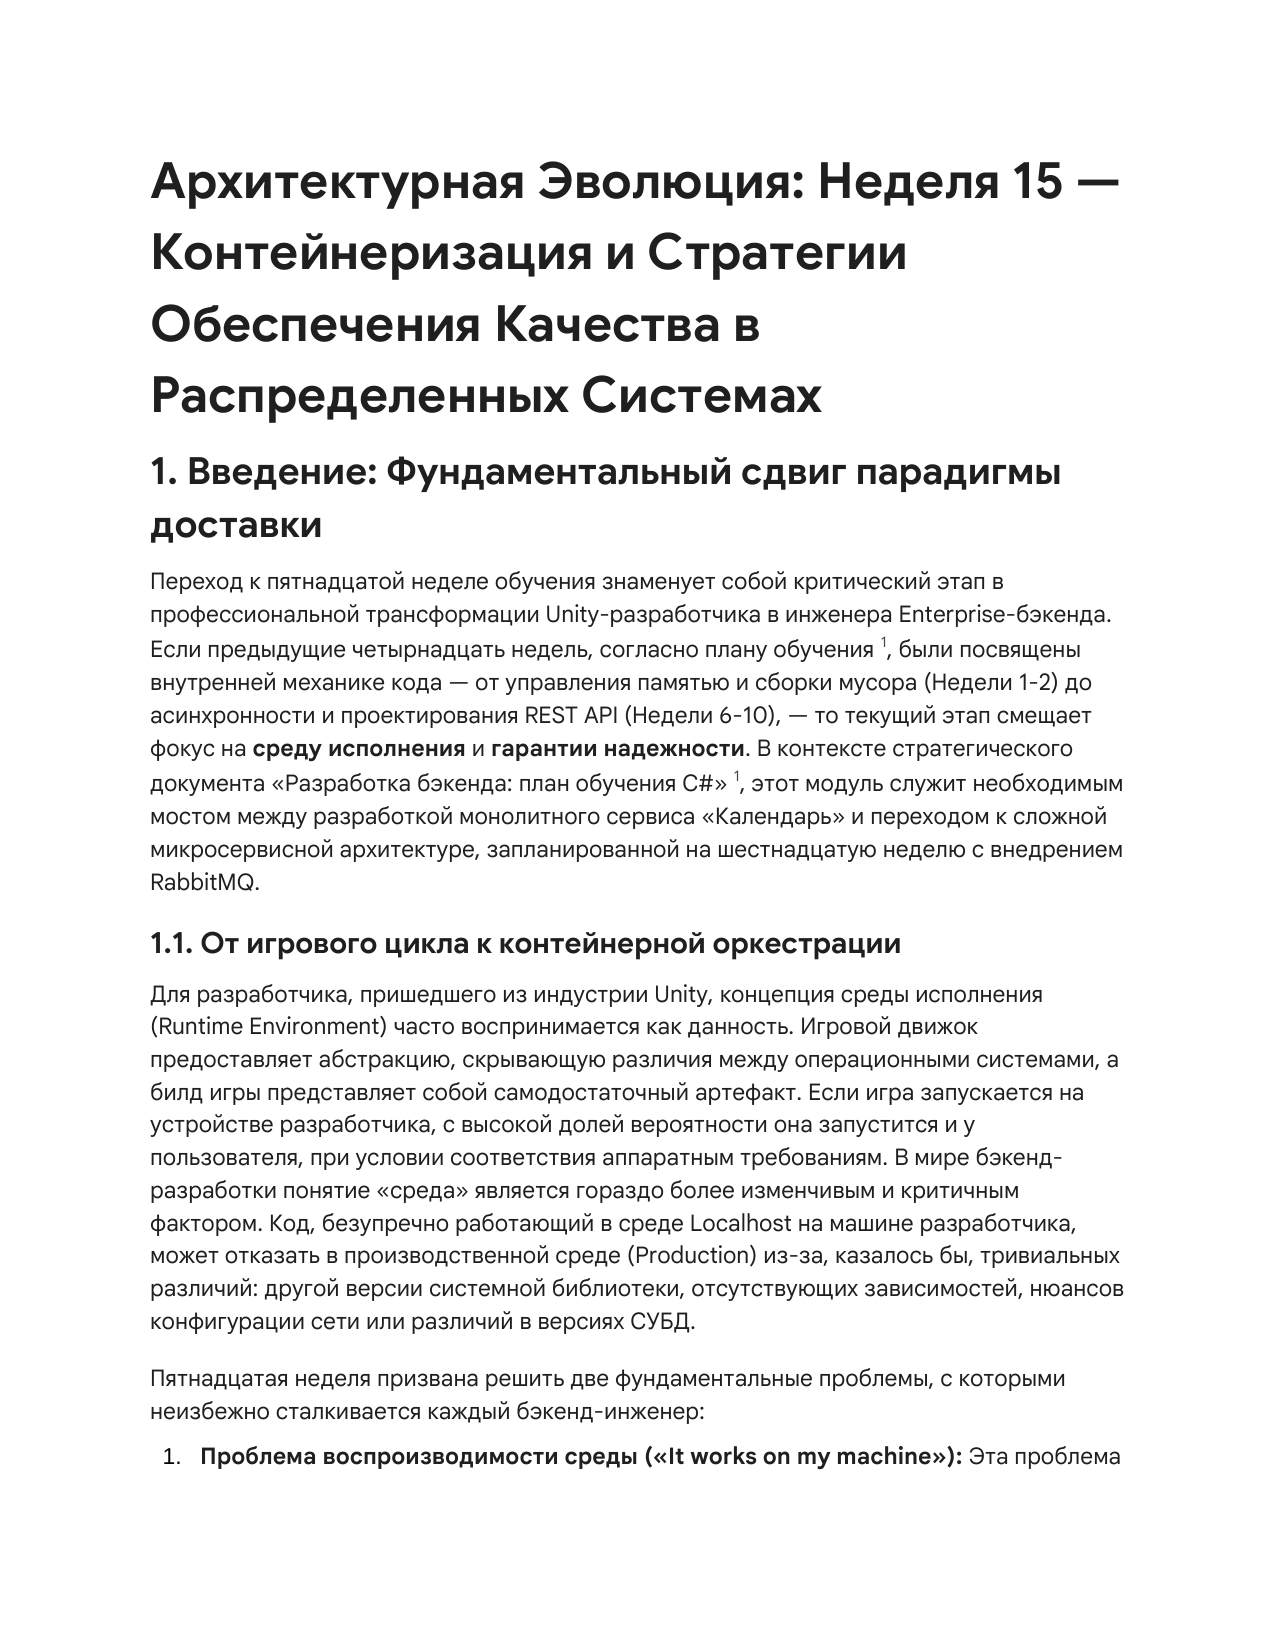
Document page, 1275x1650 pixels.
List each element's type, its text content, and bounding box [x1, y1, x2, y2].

text Переход к пятнадцатой неделе обучения знаменует собой критический этап в профессиональной трансформации Unity-разработчика в инженера Enterprise-бэкенда. Если предыдущие четырнадцать недель, согласно плану обучения 1, были посвящены внутренней механике кода — от управления памятью и сборки мусора (Недели 1-2) до асинхронности и проектирования REST API (Недели 6-10), — то текущий этап смещает фокус на среду исполнения и гарантии надежности. В контексте стратегического документа «Разработка бэкенда: план обучения C#» 1, этот модуль служит необходимым мостом между разработкой монолитного сервиса «Календарь» и переходом к сложной микросервисной архитектуре, запланированной на шестнадцатую неделю с внедрением RabbitMQ. [150, 567, 1125, 897]
subtitle 1. Введение: Фундаментальный сдвиг парадигмы доставки [150, 448, 1125, 548]
subtitle 1.1. От игрового цикла к контейнерной оркестрации [150, 926, 1125, 962]
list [162, 1442, 1125, 1471]
subtitle Архитектурная Эволюция: Неделя 15 — Контейнеризация и Стратегии Обеспечения Качества в Распределенных Системах [150, 150, 1125, 427]
text Пятнадцатая неделя призвана решить две фундаментальные проблемы, с которыми неизбежно сталкивается каждый бэкенд-инженер: [150, 1364, 1125, 1426]
text Для разработчика, пришедшего из индустрии Unity, концепция среды исполнения (Runtime Environment) часто воспринимается как данность. Игровой движок предоставляет абстракцию, скрывающую различия между операционными системами, а билд игры представляет собой самодостаточный артефакт. Если игра запускается на устройстве разработчика, с высокой долей вероятности она запустится и у пользователя, при условии соответствия аппаратным требованиям. В мире бэкенд-разработки понятие «среда» является гораздо более изменчивым и критичным фактором. Код, безупречно работающий в среде Localhost на машине разработчика, может отказать в производственной среде (Production) из-за, казалось бы, тривиальных различий: другой версии системной библиотеки, отсутствующих зависимостей, нюансов конфигурации сети или различий в версиях СУБД. [150, 980, 1125, 1336]
